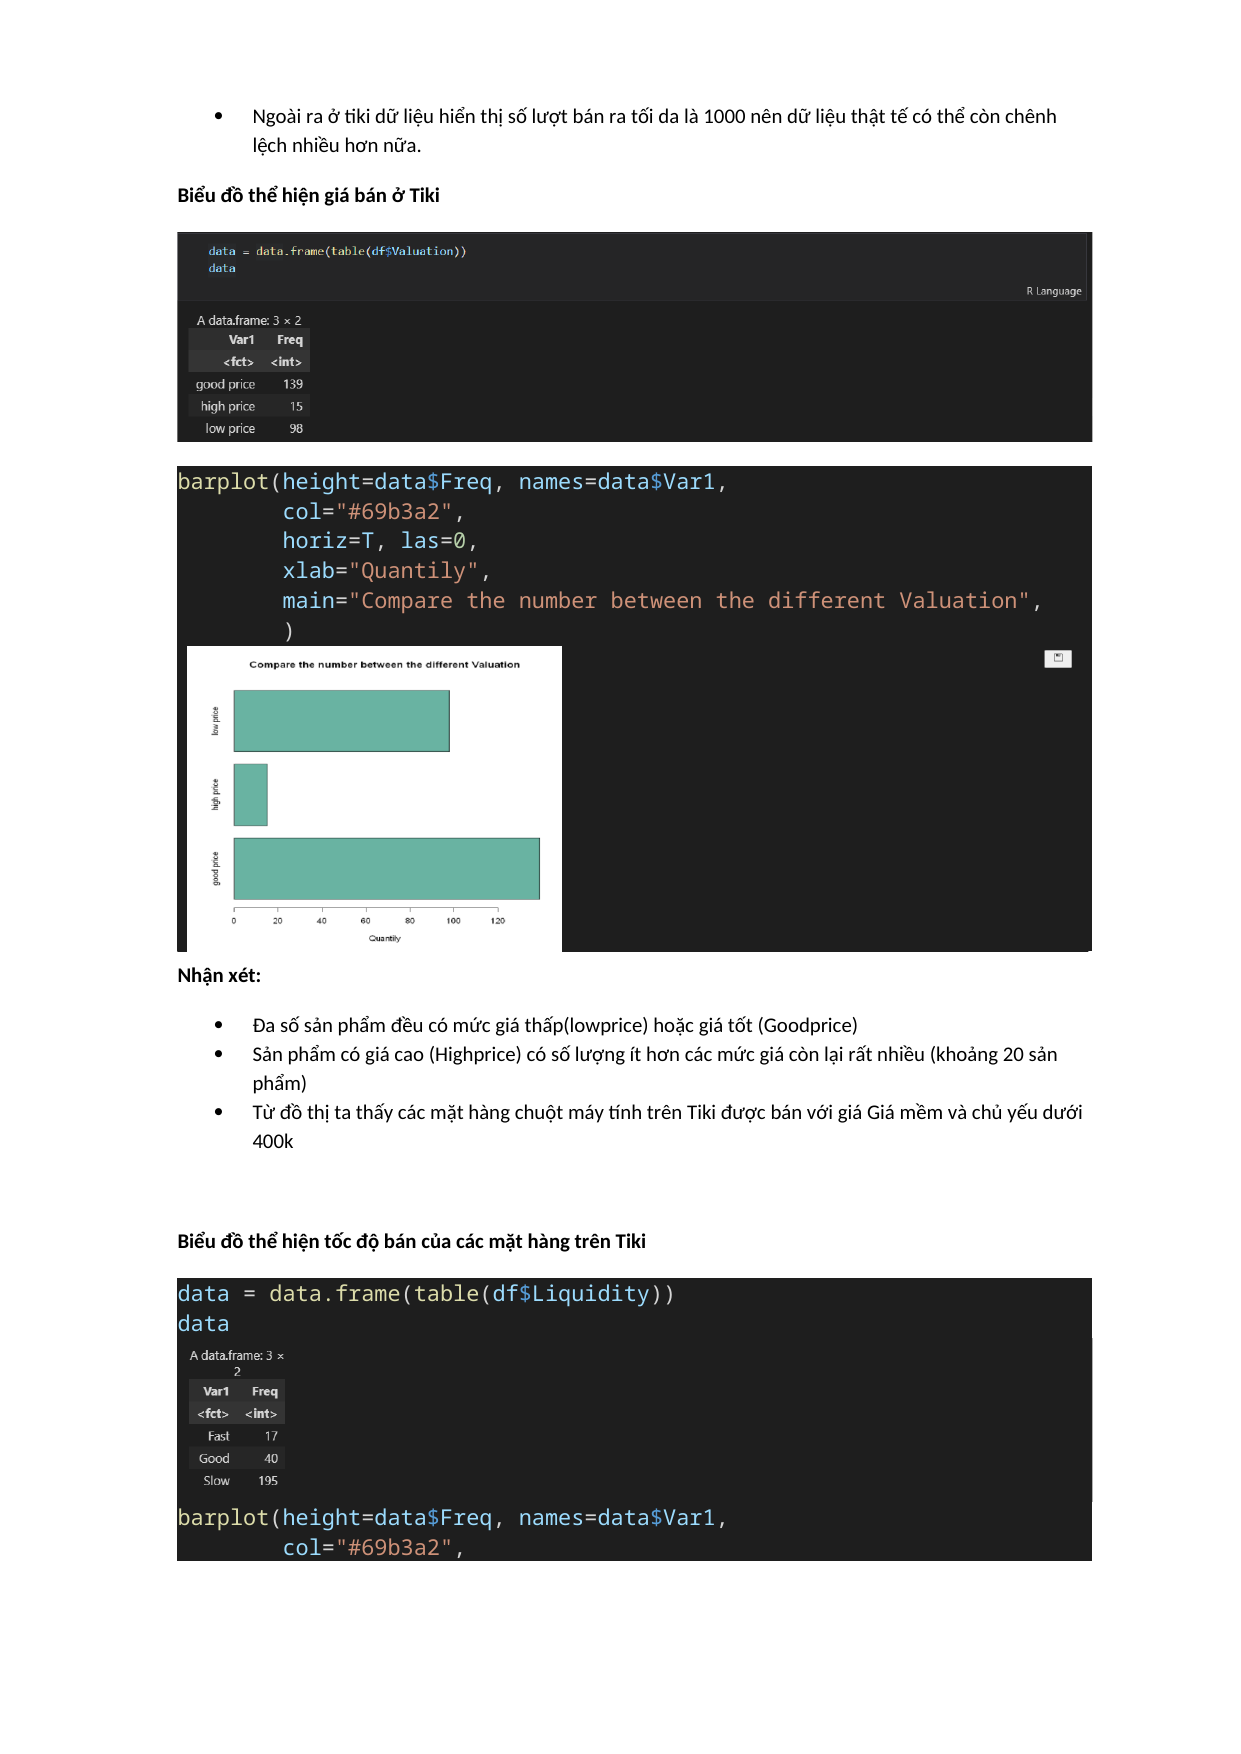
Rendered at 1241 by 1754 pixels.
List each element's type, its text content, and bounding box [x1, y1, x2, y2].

picture [177, 644, 1089, 952]
text Nhận xét: [177, 962, 1092, 987]
picture [177, 232, 1093, 442]
text barplot(height=data$Freq, names=data$Var1, [177, 1502, 1092, 1532]
list Ngoài ra ở tiki dữ liệu hiển thị số lượt bán ra tối da là 1000 nên dữ liệu thật tế có thể còn chênh lệch nhiều hơn nữa. [215, 103, 1092, 158]
text col="#69b3a2", [177, 1532, 1092, 1561]
text data [177, 1308, 1092, 1338]
text barplot(height=data$Freq, names=data$Var1, [177, 466, 1092, 496]
list Từ đồ thị ta thấy các mặt hàng chuột máy tính trên Tiki được bán với giá Giá mềm và chủ yếu dưới 400k [215, 1099, 1092, 1154]
text col="#69b3a2", [177, 496, 1092, 526]
text xlab="Quantily", [177, 555, 1092, 585]
text data = data.frame(table(df$Liquidity)) [177, 1278, 1092, 1308]
list Sản phẩm có giá cao (Highprice) có số lượng ít hơn các mức giá còn lại rất nhiều (khoảng 20 sản phẩm) [215, 1041, 1092, 1096]
text main="Compare the number between the different Valuation", [177, 585, 1092, 615]
text Biểu đồ thể hiện tốc độ bán của các mặt hàng trên Tiki [177, 1228, 1092, 1254]
text Biểu đồ thể hiện giá bán ở Tiki [177, 183, 1092, 208]
text horiz=T, las=0, [177, 526, 1092, 555]
list Đa số sản phẩm đều có mức giá thấp(lowprice) hoặc giá tốt (Goodprice) [215, 1012, 1092, 1037]
picture [177, 1338, 1093, 1502]
text ) [177, 615, 1092, 645]
